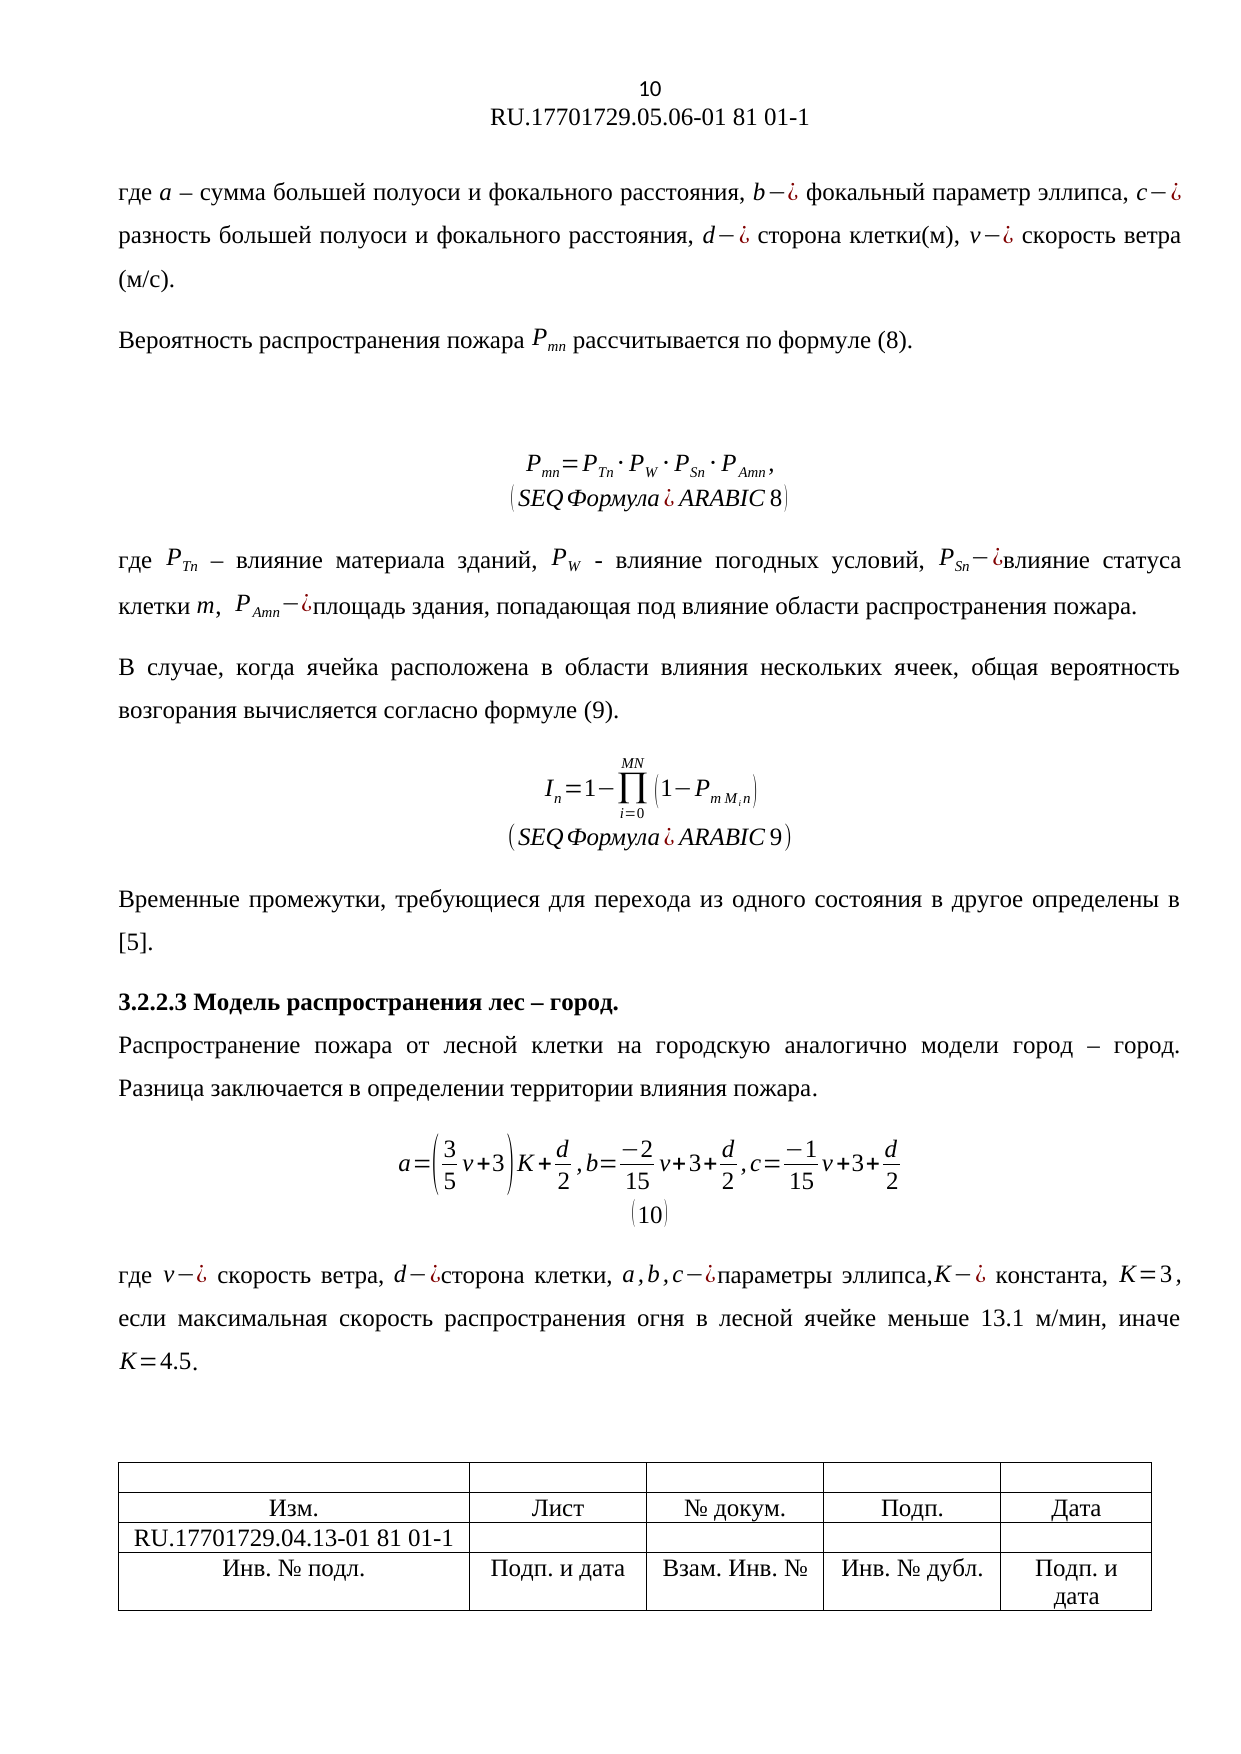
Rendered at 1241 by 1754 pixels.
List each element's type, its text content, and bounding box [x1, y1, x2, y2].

text где – влияние материала зданий, - влияние погодных условий, влияние статуса клетки , площадь здания, попадающая под влияние области распространения пожара. [118, 544, 1181, 621]
text где скорость ветра, сторона клетки, параметры эллипса, константа, если максимальная скорость распространения огня в лесной ячейке меньше 13.1 м/мин, иначе . [118, 1260, 1181, 1376]
text где – сумма большей полуоси и фокального расстояния, фокальный параметр эллипса, разность большей полуоси и фокального расстояния, сторона клетки(м), скорость ветра (м/с). [118, 177, 1181, 292]
subtitle 3.2.2.3 Модель распространения лес – город. [118, 987, 1181, 1016]
text Вероятность распространения пожара рассчитывается по формуле (8). [118, 323, 1181, 355]
text Распространение пожара от лесной клетки на городскую аналогично модели город – город. Разница заключается в определении территории влияния пожара. [118, 1030, 1181, 1102]
text Временные промежутки, требующиеся для перехода из одного состояния в другое определены в [5]. [118, 884, 1181, 956]
text В случае, когда ячейка расположена в области влияния нескольких ячеек, общая вероятность возгорания вычисляется согласно формуле (9). [118, 652, 1181, 724]
